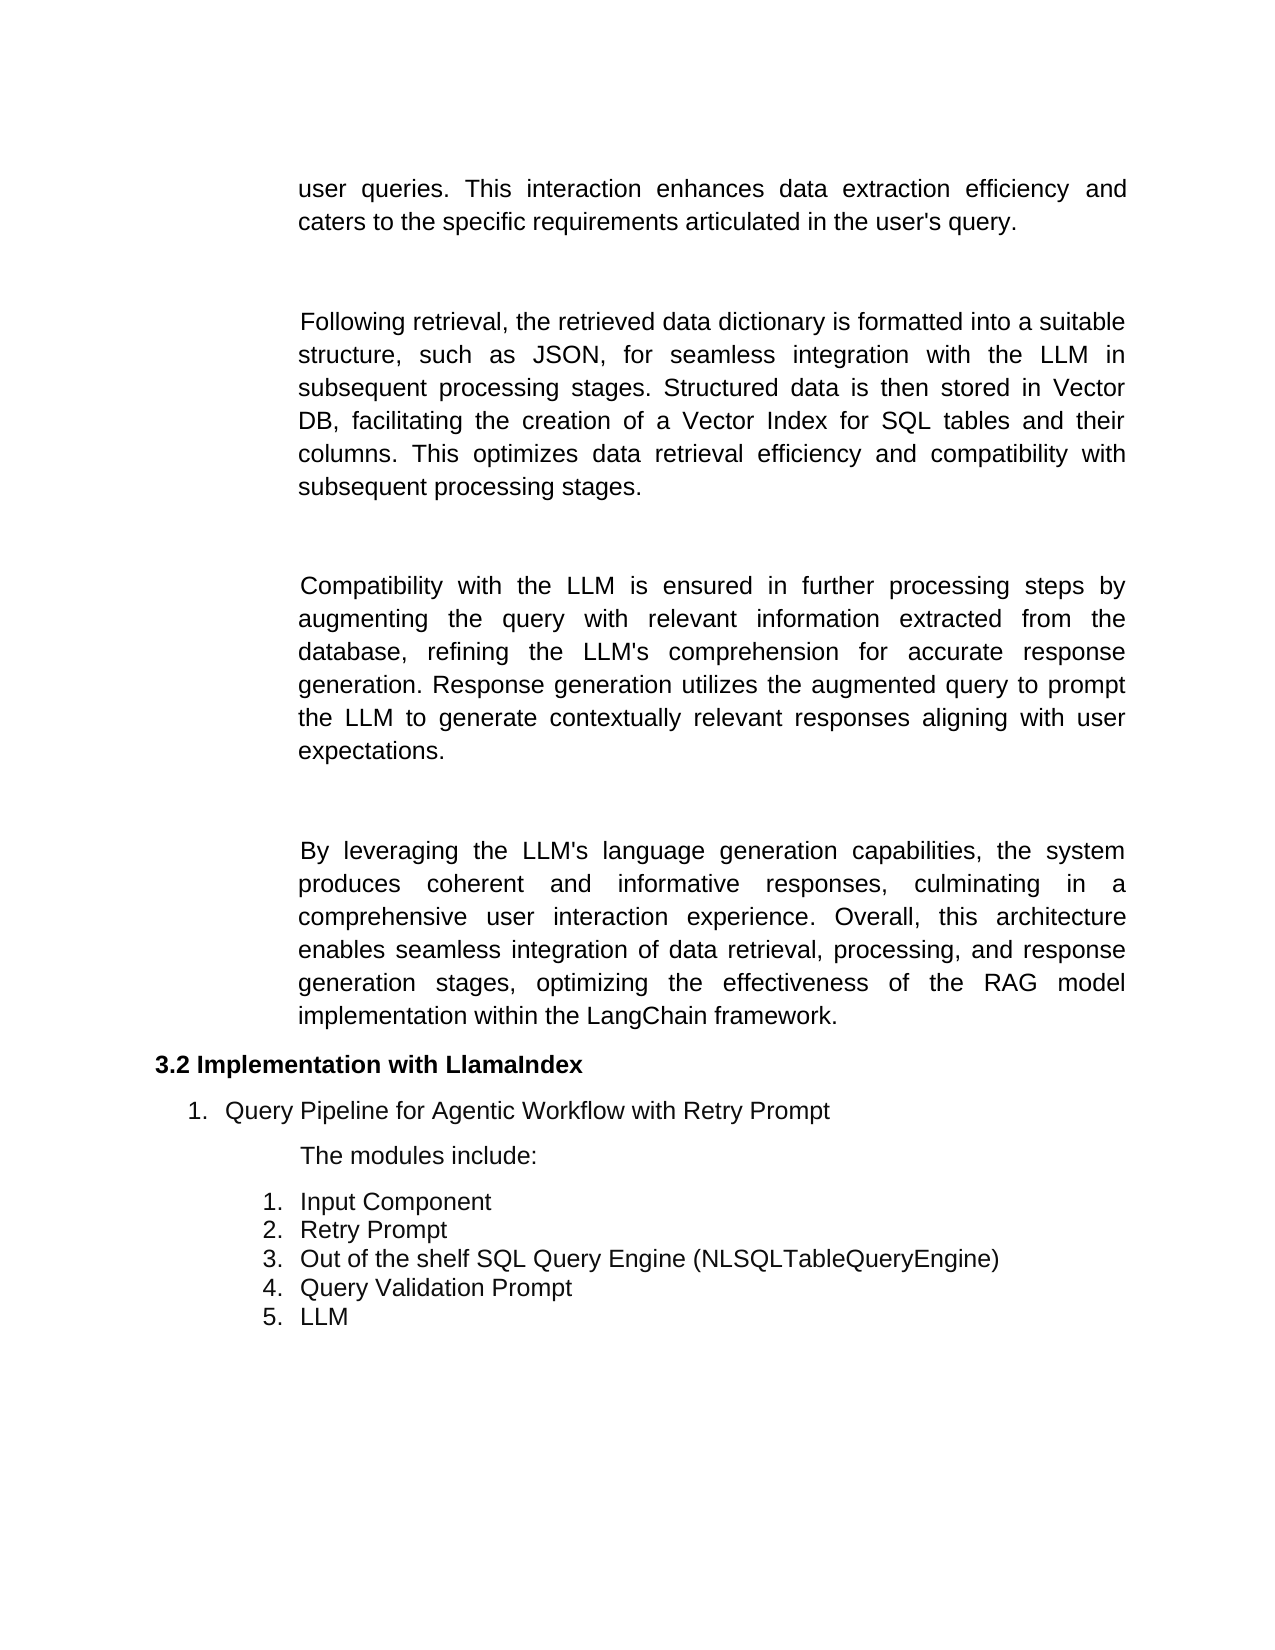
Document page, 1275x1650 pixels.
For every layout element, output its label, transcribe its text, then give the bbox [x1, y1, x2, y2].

subtitle 3.2 Implementation with LlamaIndex [148, 1051, 1127, 1079]
list Out of the shelf SQL Query Engine (NLSQLTableQueryEngine) [262, 1244, 1127, 1273]
text Compatibility with the LLM is ensured in further processing steps by augmenting the query with relevant information extracted from the database, refining the LLM's comprehension for accurate response generation. Response generation utilizes the augmented query to prompt the LLM to generate contextually relevant responses aligning with user expectations. [298, 571, 1127, 765]
text By leveraging the LLM's language generation capabilities, the system produces coherent and informative responses, culminating in a comprehensive user interaction experience. Overall, this architecture enables seamless integration of data retrieval, processing, and response generation stages, optimizing the effectiveness of the RAG model implementation within the LangChain framework. [298, 836, 1127, 1029]
list Retry Prompt [262, 1216, 1127, 1244]
text The modules include: [298, 1141, 1127, 1170]
list LLM [262, 1302, 1127, 1331]
text Following retrieval, the retrieved data dictionary is formatted into a suitable structure, such as JSON, for seamless integration with the LLM in subsequent processing stages. Structured data is then stored in Vector DB, facilitating the creation of a Vector Index for SQL tables and their columns. This optimizes data retrieval efficiency and compatibility with subsequent processing stages. [298, 307, 1127, 501]
list Query Pipeline for Agentic Workflow with Retry Prompt [187, 1096, 1127, 1125]
list Query Validation Prompt [262, 1273, 1127, 1302]
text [298, 174, 1127, 236]
list Input Component [262, 1187, 1127, 1216]
